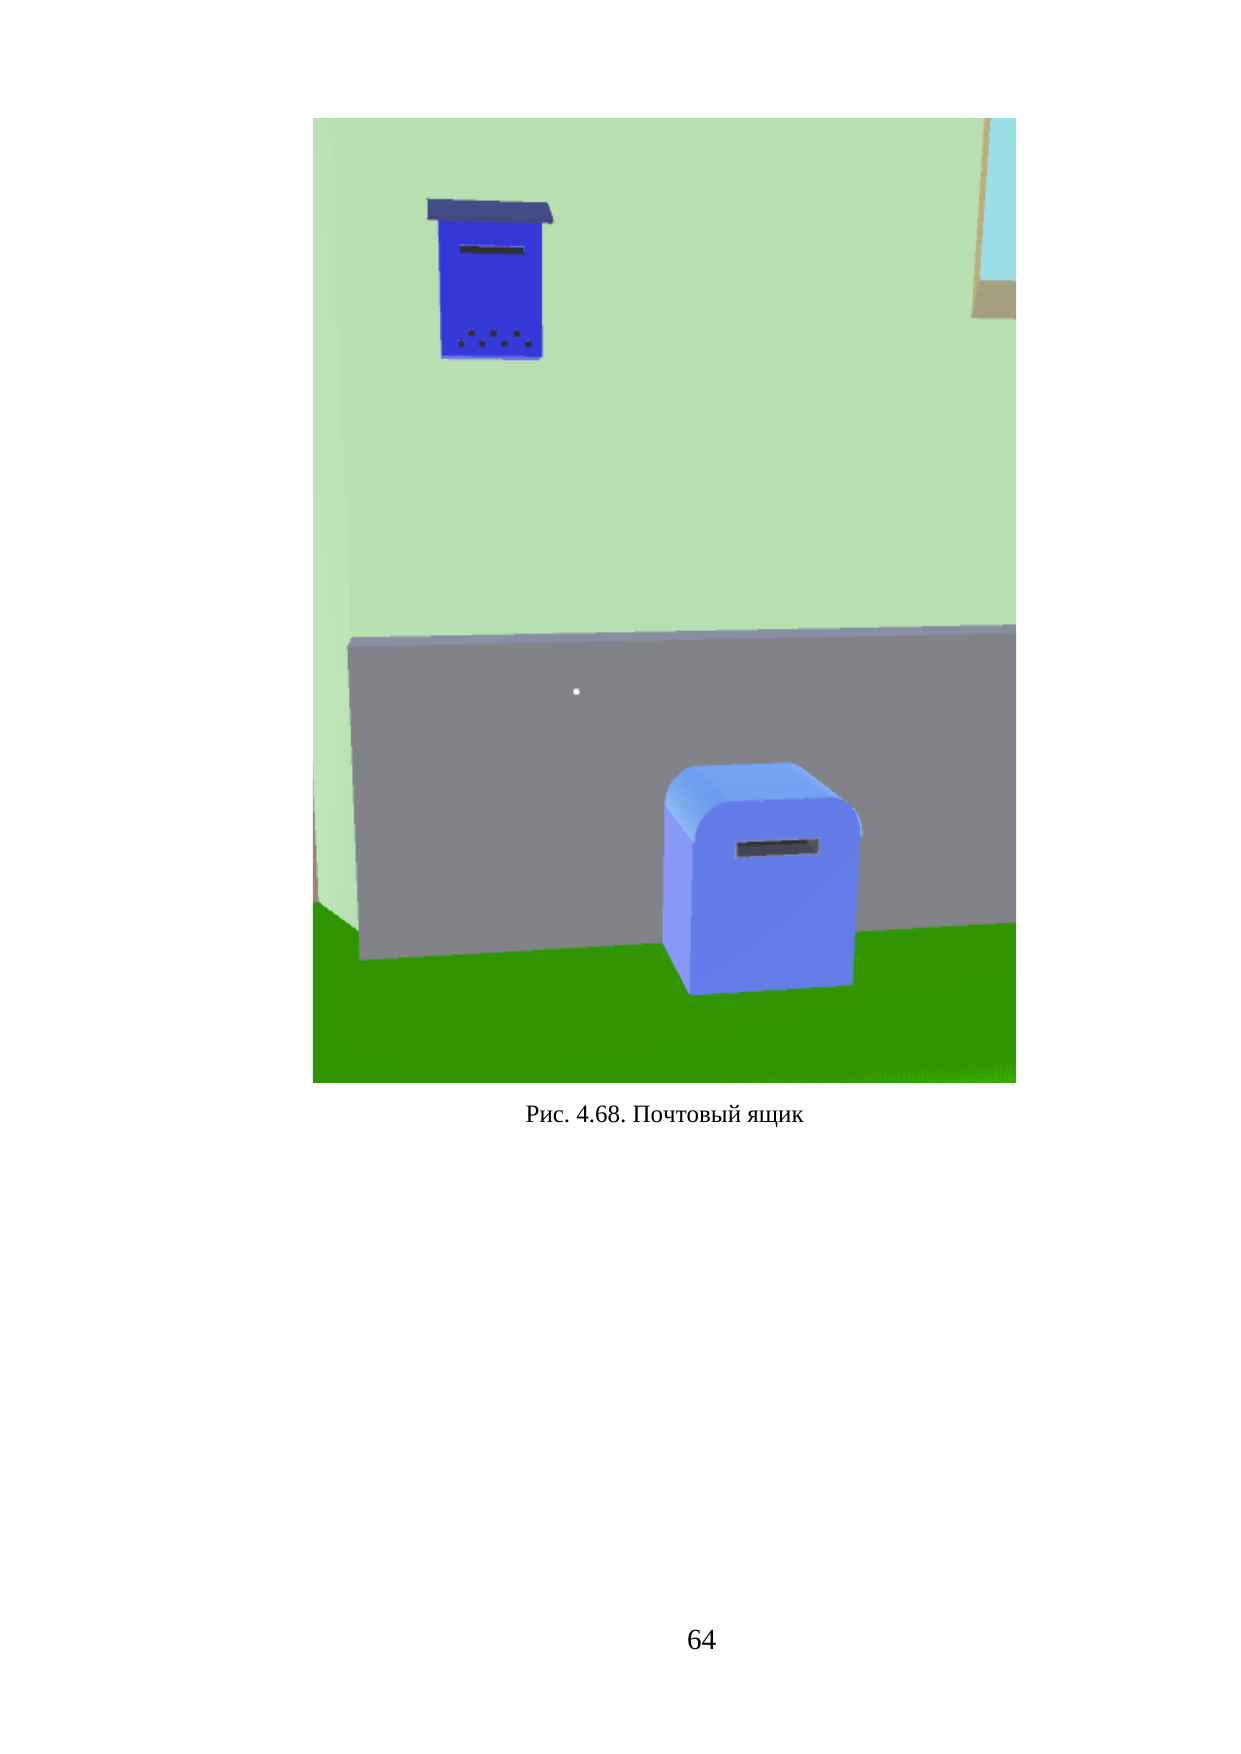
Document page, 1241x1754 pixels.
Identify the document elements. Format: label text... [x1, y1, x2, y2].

picture [312, 118, 1017, 1083]
